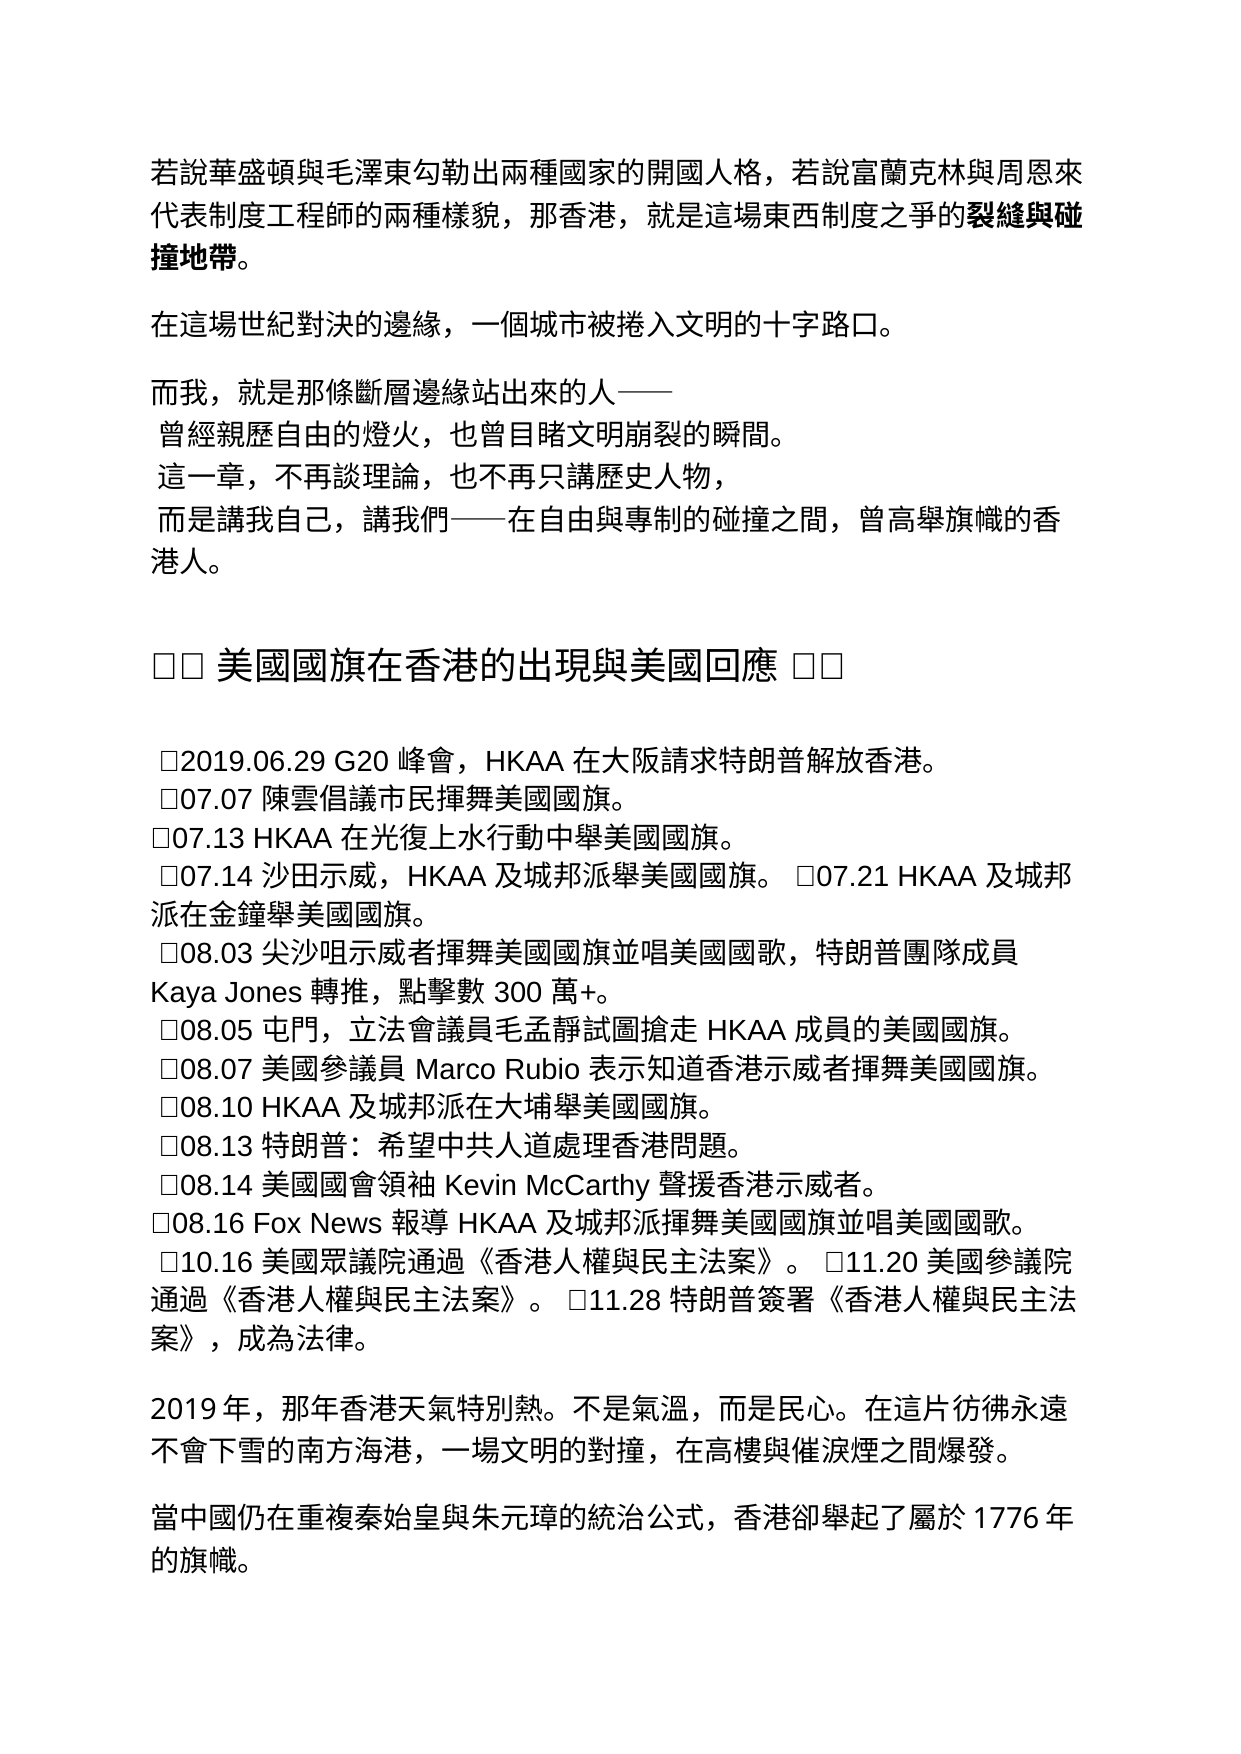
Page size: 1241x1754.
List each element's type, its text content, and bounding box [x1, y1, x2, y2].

text 若說華盛頓與毛澤東勾勒出兩種國家的開國人格，若說富蘭克林與周恩來代表制度工程師的兩種樣貌，那香港，就是這場東西制度之爭的裂縫與碰撞地帶。 [150, 150, 1090, 277]
text 而我，就是那條斷層邊緣站出來的人—— 曾經親歷自由的燈火，也曾目睹文明崩裂的瞬間。 這一章，不再談理論，也不再只講歷史人物， 而是講我自己，講我們——在自由與專制的碰撞之間，曾高舉旗幟的香港人。 [150, 369, 1090, 581]
text 📅08.13 特朗普：希望中共人道處理香港問題。 [150, 1129, 1090, 1163]
text 📅08.05 屯門，立法會議員毛孟靜試圖搶走 HKAA 成員的美國國旗。 [150, 1013, 1090, 1047]
text 📅07.07 陳雲倡議市民揮舞美國國旗。 [150, 782, 1090, 816]
text 當中國仍在重複秦始皇與朱元璋的統治公式，香港卻舉起了屬於1776年的旗幟。 [150, 1495, 1090, 1580]
text 在這場世紀對決的邊緣，一個城市被捲入文明的十字路口。 [150, 302, 1090, 344]
text 🇺🇸 美國國旗在香港的出現與美國回應 🇺🇸 [150, 644, 1090, 688]
text 📅08.07 美國參議員 Marco Rubio 表示知道香港示威者揮舞美國國旗。 [150, 1052, 1090, 1086]
text 2019年，那年香港天氣特別熱。不是氣溫，而是民心。在這片彷彿永遠不會下雪的南方海港，一場文明的對撞，在高樓與催淚煙之間爆發。 [150, 1385, 1090, 1470]
text 📅07.14 沙田示威，HKAA 及城邦派舉美國國旗。 📅07.21 HKAA 及城邦派在金鐘舉美國國旗。 [150, 859, 1090, 931]
text 📅10.16 美國眾議院通過《香港人權與民主法案》。 📅11.20 美國參議院通過《香港人權與民主法案》。 📅11.28 特朗普簽署《香港人權與民主法案》，成為法律。 [150, 1245, 1090, 1355]
text 📅07.13 HKAA 在光復上水行動中舉美國國旗。 [150, 821, 1090, 854]
text 📅08.10 HKAA 及城邦派在大埔舉美國國旗。 [150, 1091, 1090, 1124]
text 📅08.14 美國國會領袖 Kevin McCarthy 聲援香港示威者。 [150, 1168, 1090, 1201]
text 📅08.03 尖沙咀示威者揮舞美國國旗並唱美國國歌，特朗普團隊成員 Kaya Jones 轉推，點擊數 300 萬+。 [150, 936, 1090, 1008]
text 📅2019.06.29 G20 峰會，HKAA 在大阪請求特朗普解放香港。 [150, 744, 1090, 777]
text 📅08.16 Fox News 報導 HKAA 及城邦派揮舞美國國旗並唱美國國歌。 [150, 1206, 1090, 1240]
